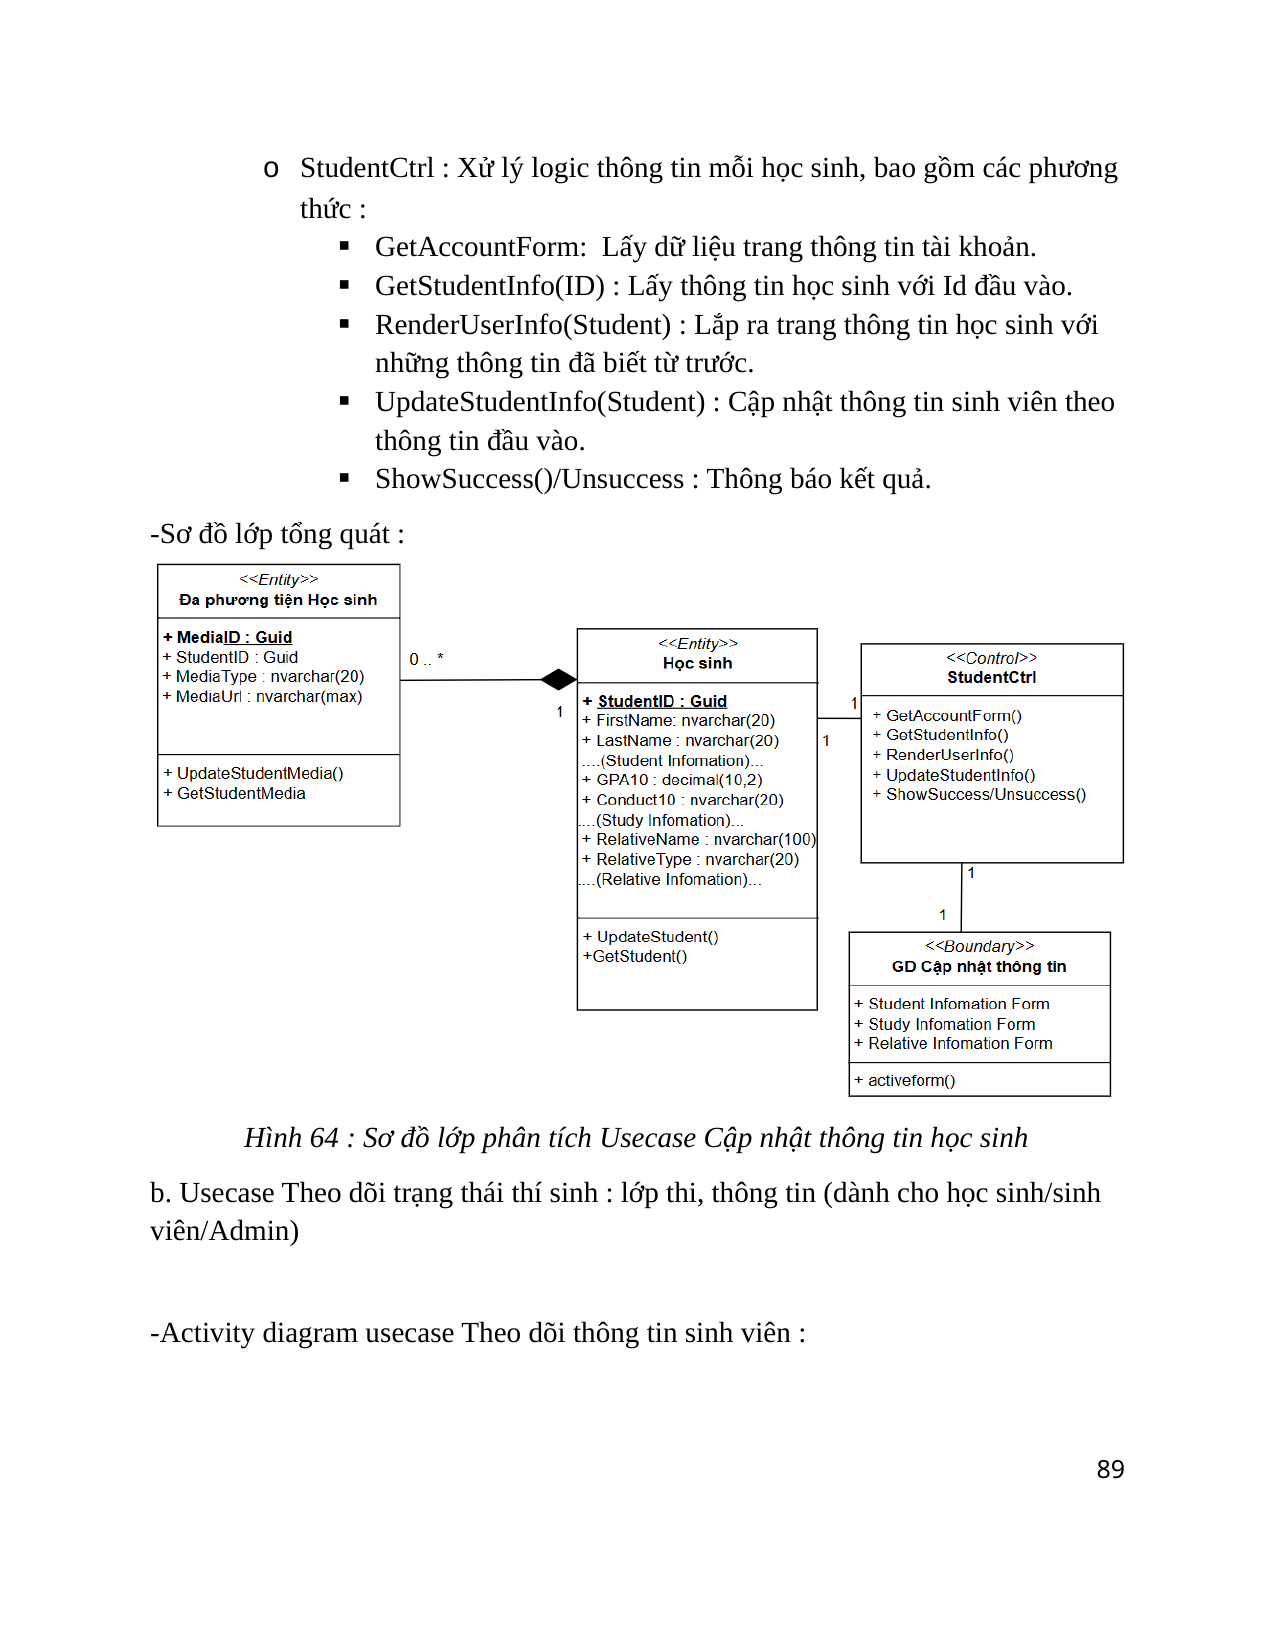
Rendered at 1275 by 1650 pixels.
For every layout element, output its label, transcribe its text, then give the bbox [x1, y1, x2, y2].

list GetAccountForm: Lấy dữ liệu trang thông tin tài khoản. [337, 229, 1125, 263]
text -Sơ đồ lớp tổng quát : [150, 517, 1125, 555]
picture [150, 555, 1125, 1099]
list RenderUserInfo(Student) : Lắp ra trang thông tin học sinh với những thông tin đã biết từ trước. [337, 307, 1125, 379]
text -Activity diagram usecase Theo dõi thông tin sinh viên : [150, 1315, 1125, 1349]
subtitle b. Usecase Theo dõi trạng thái thí sinh : lớp thi, thông tin (dành cho học sinh/sinh viên/Admin) [150, 1175, 1125, 1247]
list StudentCtrl : Xử lý logic thông tin mỗi học sinh, bao gồm các phương thức : [262, 150, 1125, 224]
list ShowSuccess()/Unsuccess : Thông báo kết quả. [337, 461, 1125, 495]
list UpdateStudentInfo(Student) : Cập nhật thông tin sinh viên theo thông tin đầu vào. [337, 384, 1125, 456]
list GetStudentInfo(ID) : Lấy thông tin học sinh với Id đầu vào. [337, 268, 1125, 302]
text Hình 64 : Sơ đồ lớp phân tích Usecase Cập nhật thông tin học sinh [150, 1120, 1125, 1154]
